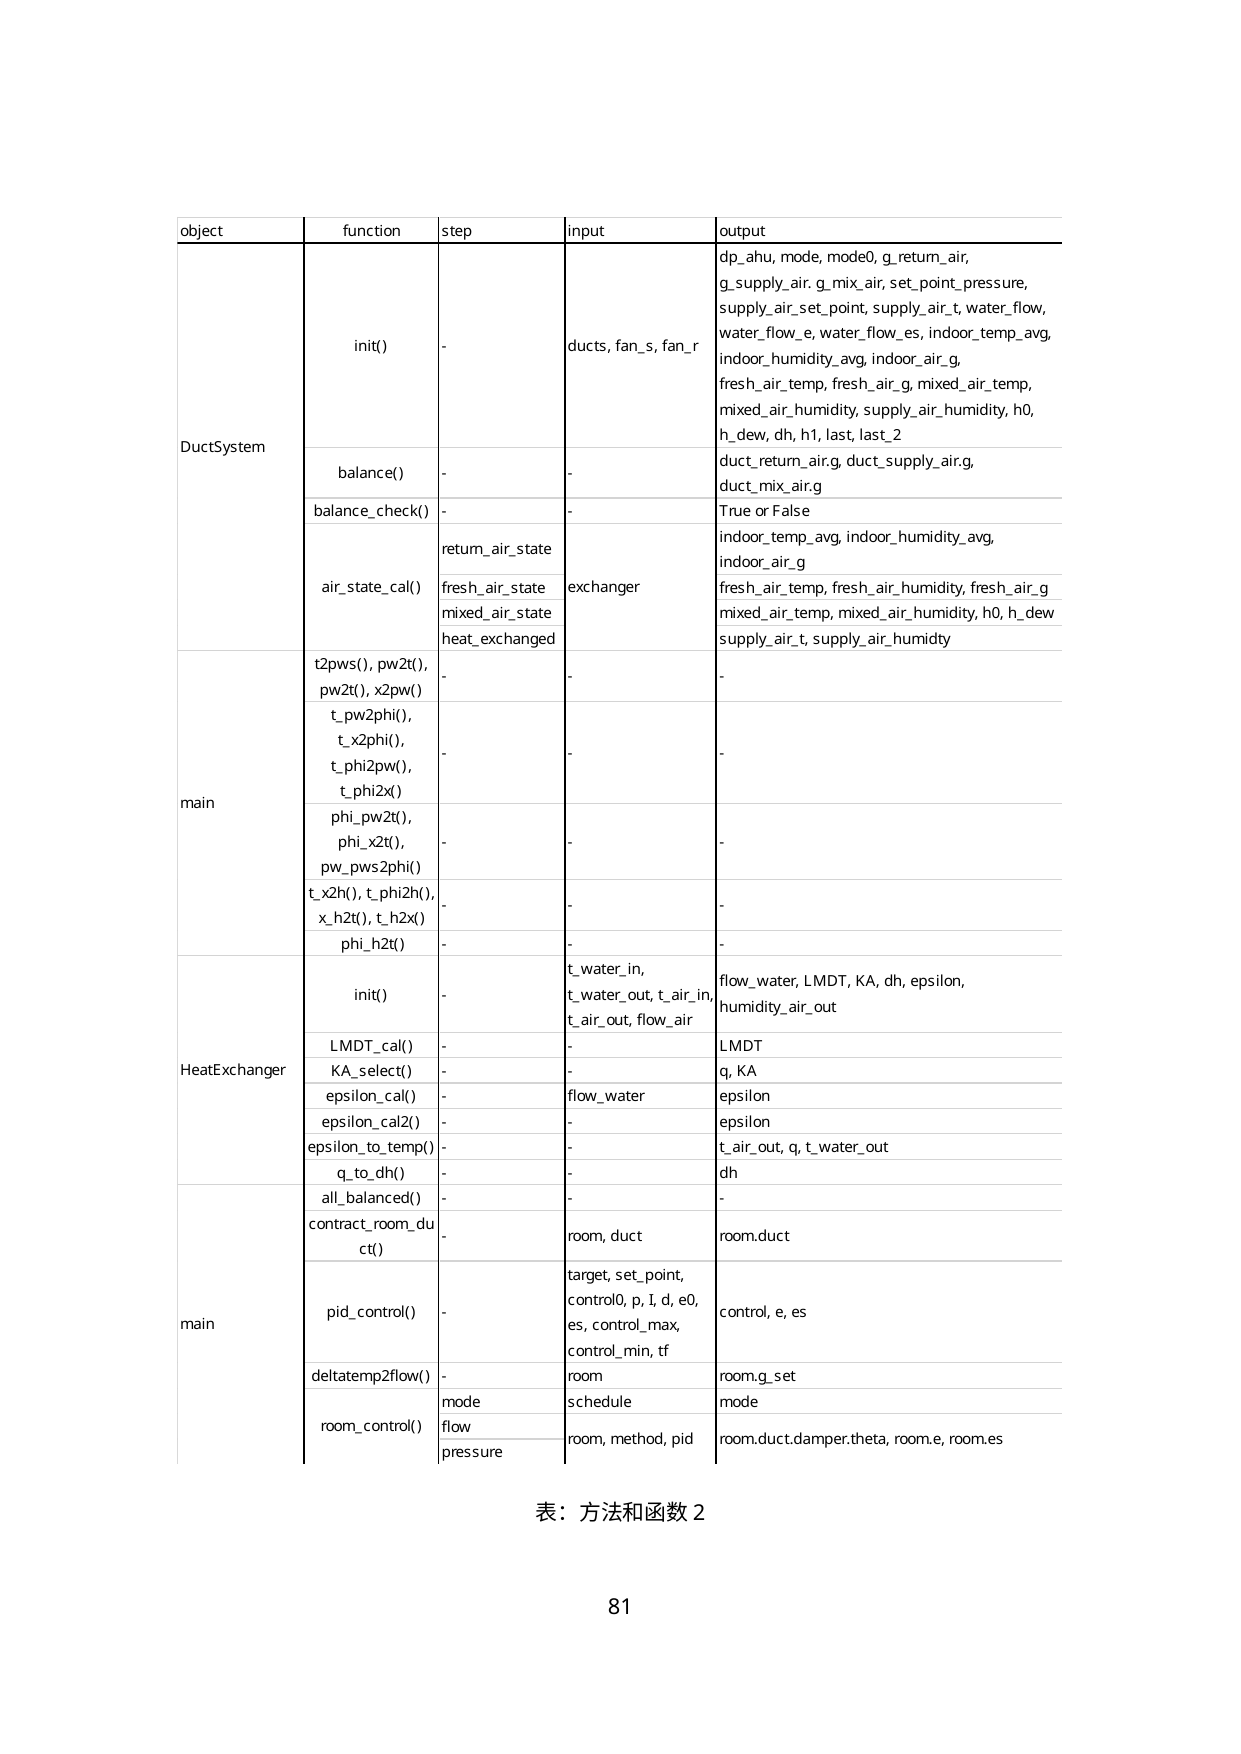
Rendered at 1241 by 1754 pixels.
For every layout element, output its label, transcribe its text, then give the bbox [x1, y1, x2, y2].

text 表：方法和函数2 [177, 1492, 1063, 1529]
